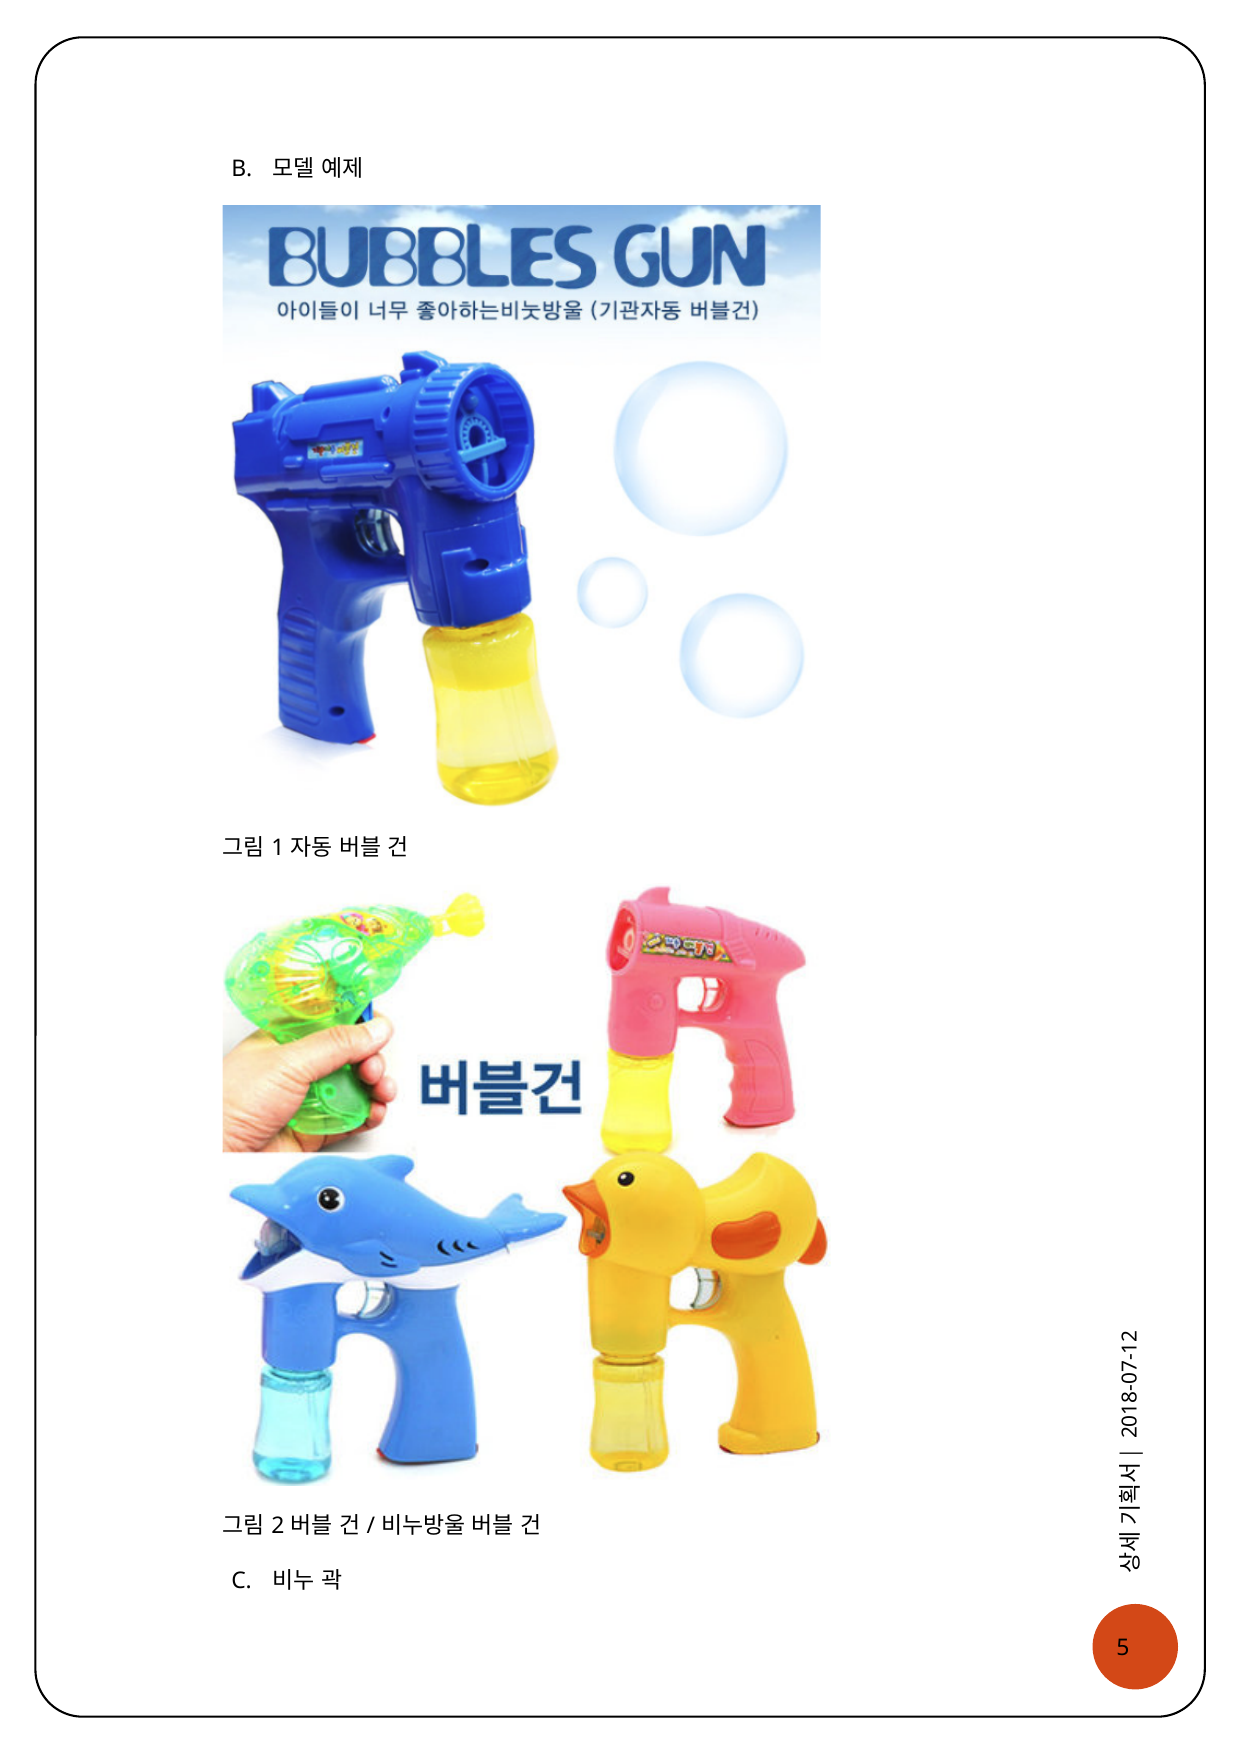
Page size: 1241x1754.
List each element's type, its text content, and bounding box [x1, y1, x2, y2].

text 그림 2 버블 건 / 비누방울 버블 건 [223, 1507, 1092, 1540]
picture [222, 883, 834, 1486]
picture [222, 205, 821, 808]
text 그림 1 자동 버블 건 [223, 829, 1092, 862]
list 모델 예제 [231, 150, 1092, 183]
list 비누 곽 [231, 1562, 1092, 1595]
